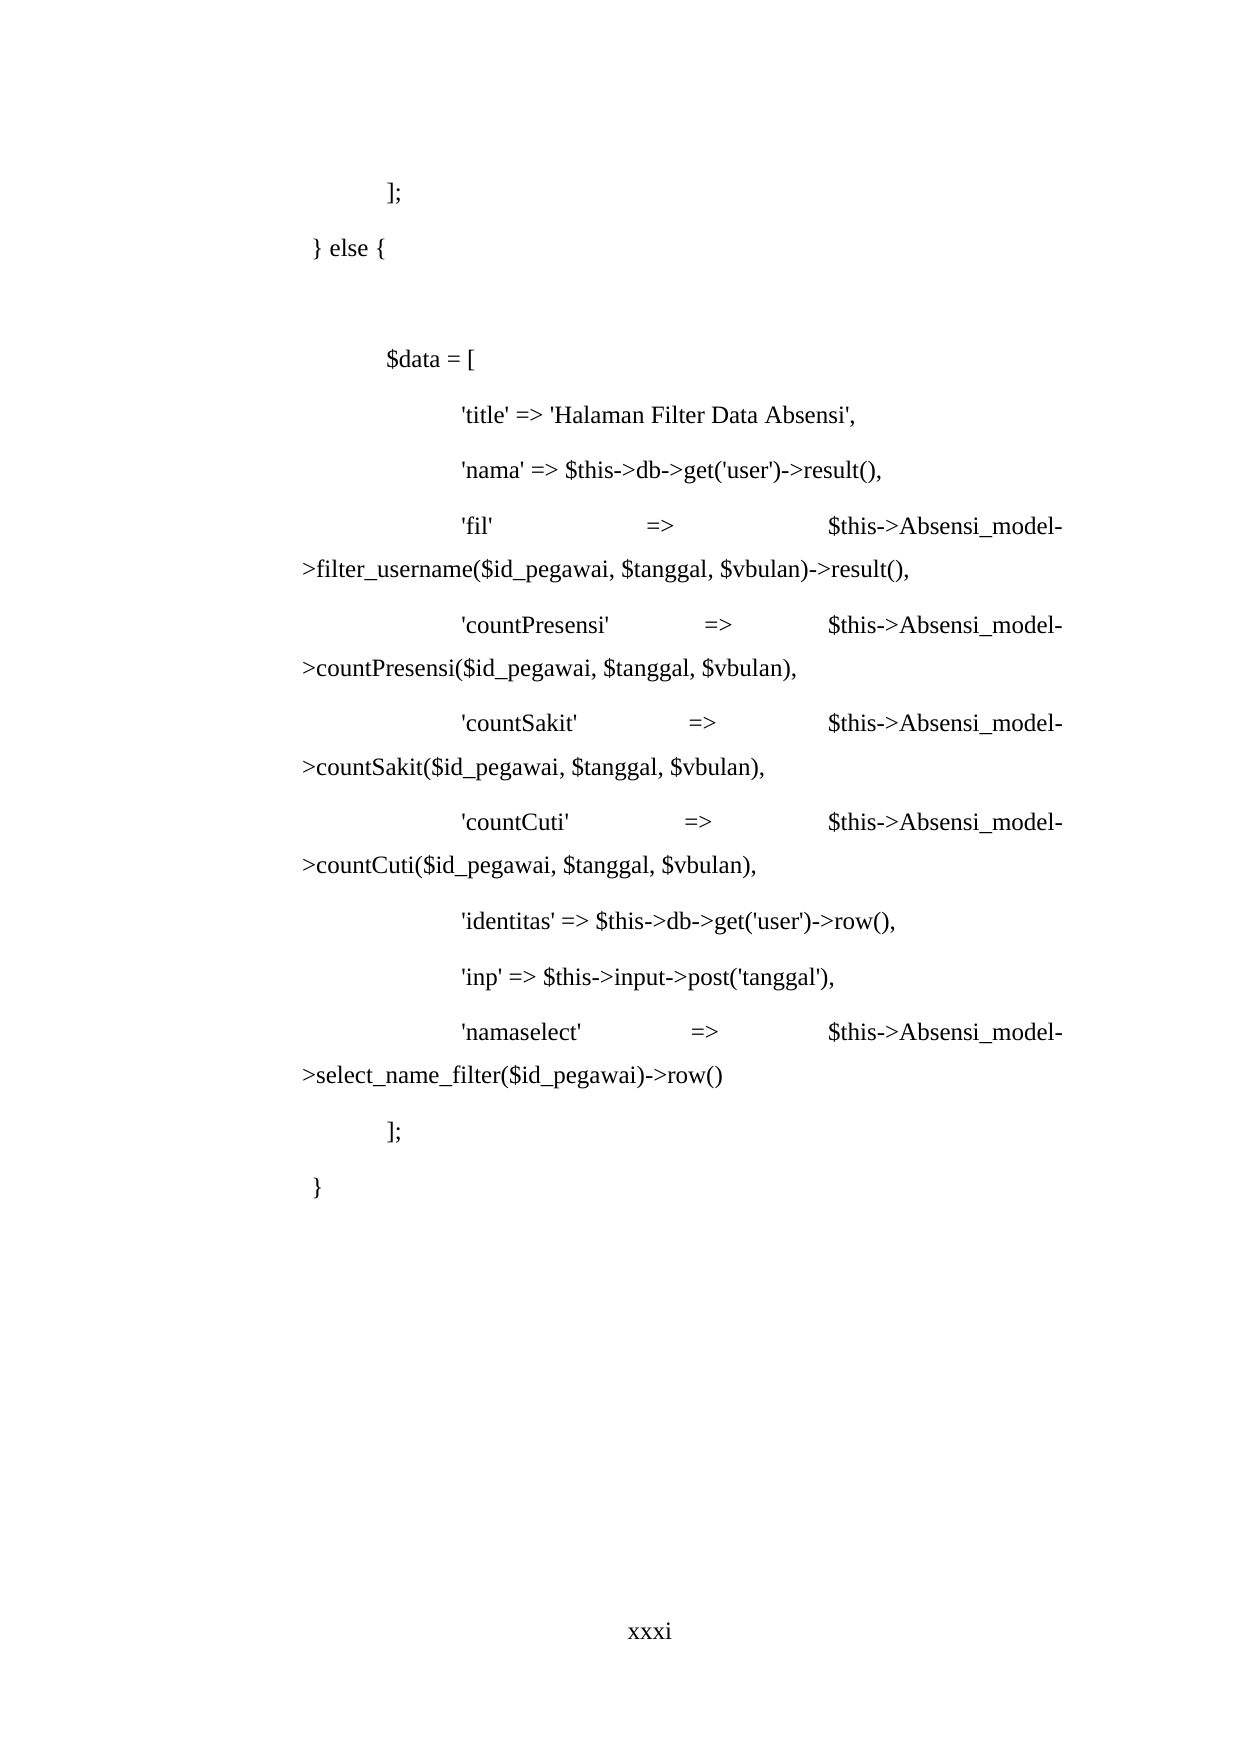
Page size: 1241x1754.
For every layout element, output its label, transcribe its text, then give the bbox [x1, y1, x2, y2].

text 'countCuti' => $this->Absensi_model->countCuti($id_pegawai, $tanggal, $vbulan), [227, 807, 1063, 879]
text 'namaselect' => $this->Absensi_model->select_name_filter($id_pegawai)->row() [227, 1017, 1063, 1089]
text $data = [ [227, 344, 1063, 373]
text ]; [227, 1116, 1063, 1145]
text } [227, 1172, 1063, 1200]
text 'countSakit' => $this->Absensi_model->countSakit($id_pegawai, $tanggal, $vbulan), [227, 708, 1063, 780]
text 'countPresensi' => $this->Absensi_model->countPresensi($id_pegawai, $tanggal, $vbulan), [227, 610, 1063, 682]
text 'identitas' => $this->db->get('user')->row(), [227, 906, 1063, 935]
text } else { [227, 233, 1063, 262]
text ]; [227, 177, 1063, 206]
text 'nama' => $this->db->get('user')->result(), [227, 455, 1063, 484]
text 'title' => 'Halaman Filter Data Absensi', [227, 400, 1063, 428]
text 'fil' => $this->Absensi_model->filter_username($id_pegawai, $tanggal, $vbulan)->result(), [227, 511, 1063, 583]
text 'inp' => $this->input->post('tanggal'), [227, 962, 1063, 990]
